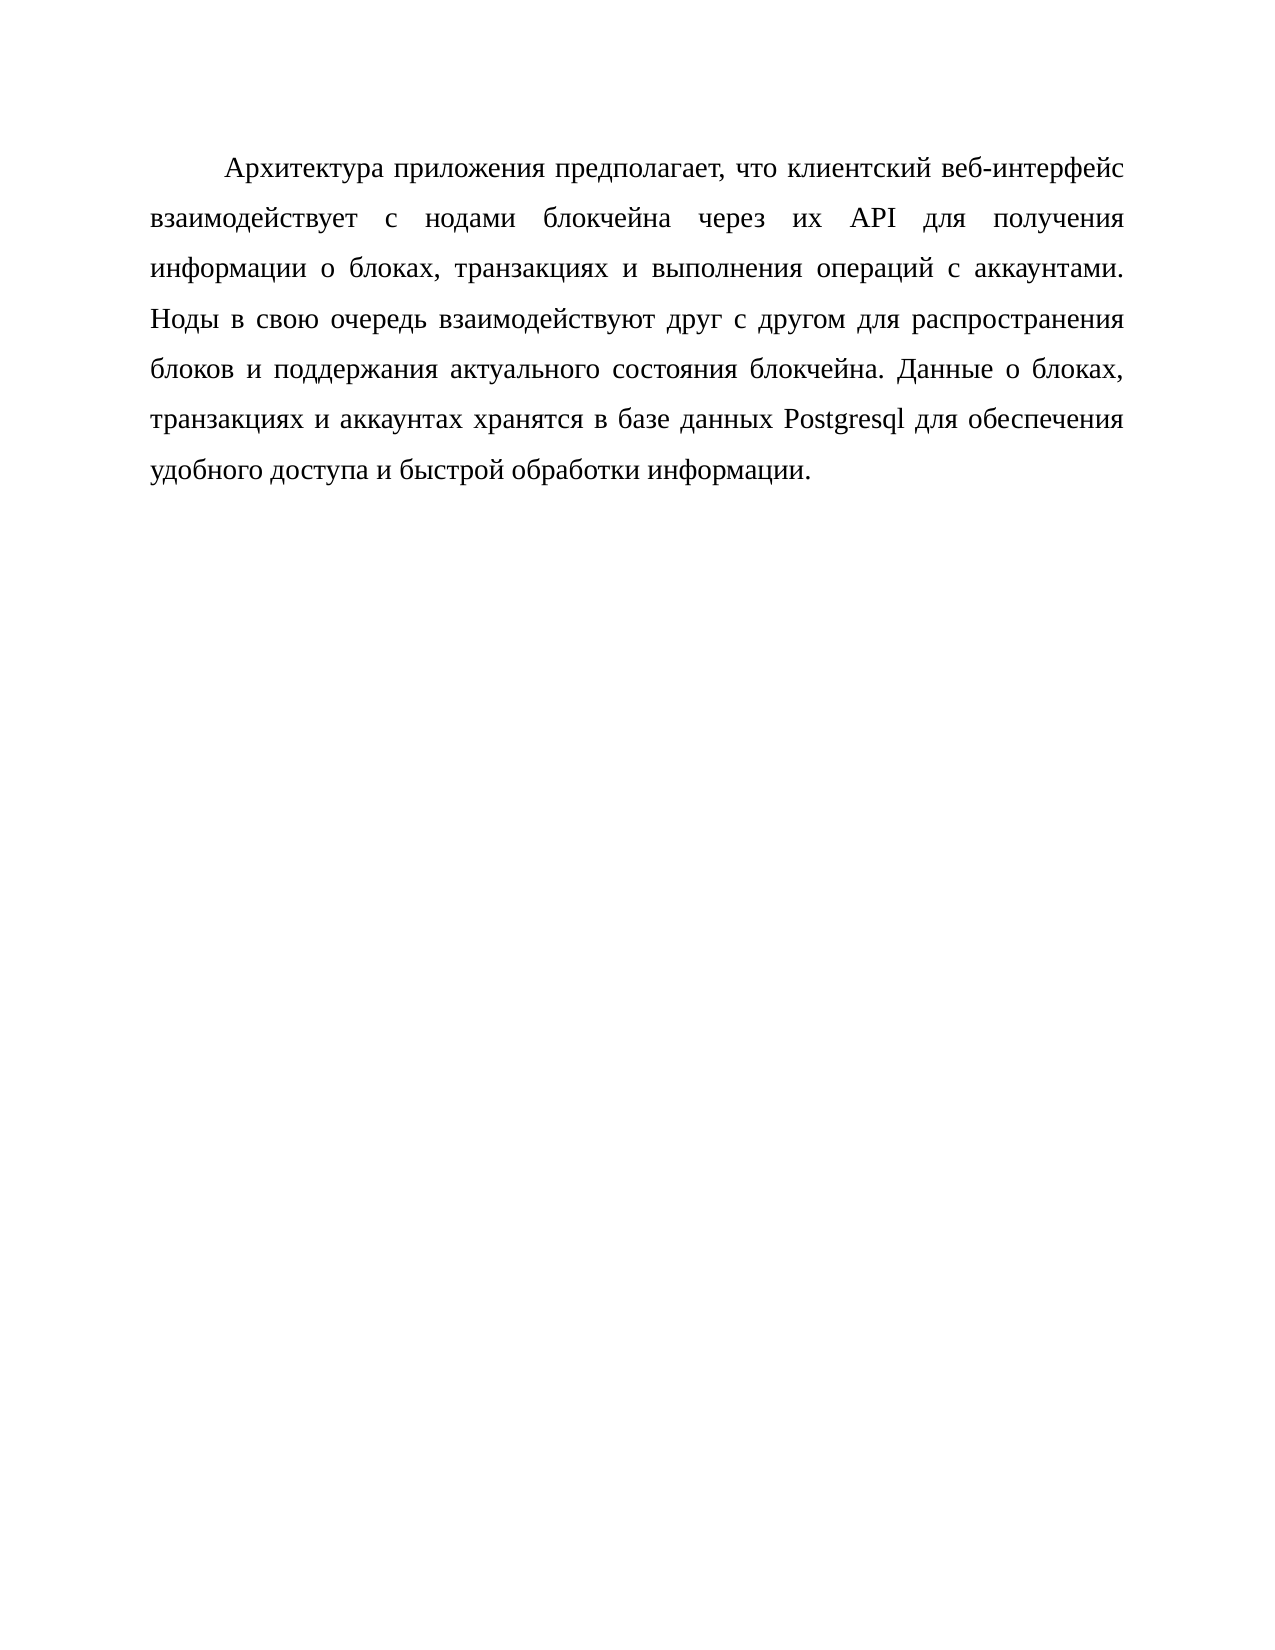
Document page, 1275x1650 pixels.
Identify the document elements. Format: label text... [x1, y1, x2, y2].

text Архитектура приложения предполагает, что клиентский веб-интерфейс взаимодействует с нодами блокчейна через их API для получения информации о блоках, транзакциях и выполнения операций с аккаунтами. Ноды в свою очередь взаимодействуют друг с другом для распространения блоков и поддержания актуального состояния блокчейна. Данные о блоках, транзакциях и аккаунтах хранятся в базе данных Postgresql для обеспечения удобного доступа и быстрой обработки информации. [150, 150, 1125, 485]
